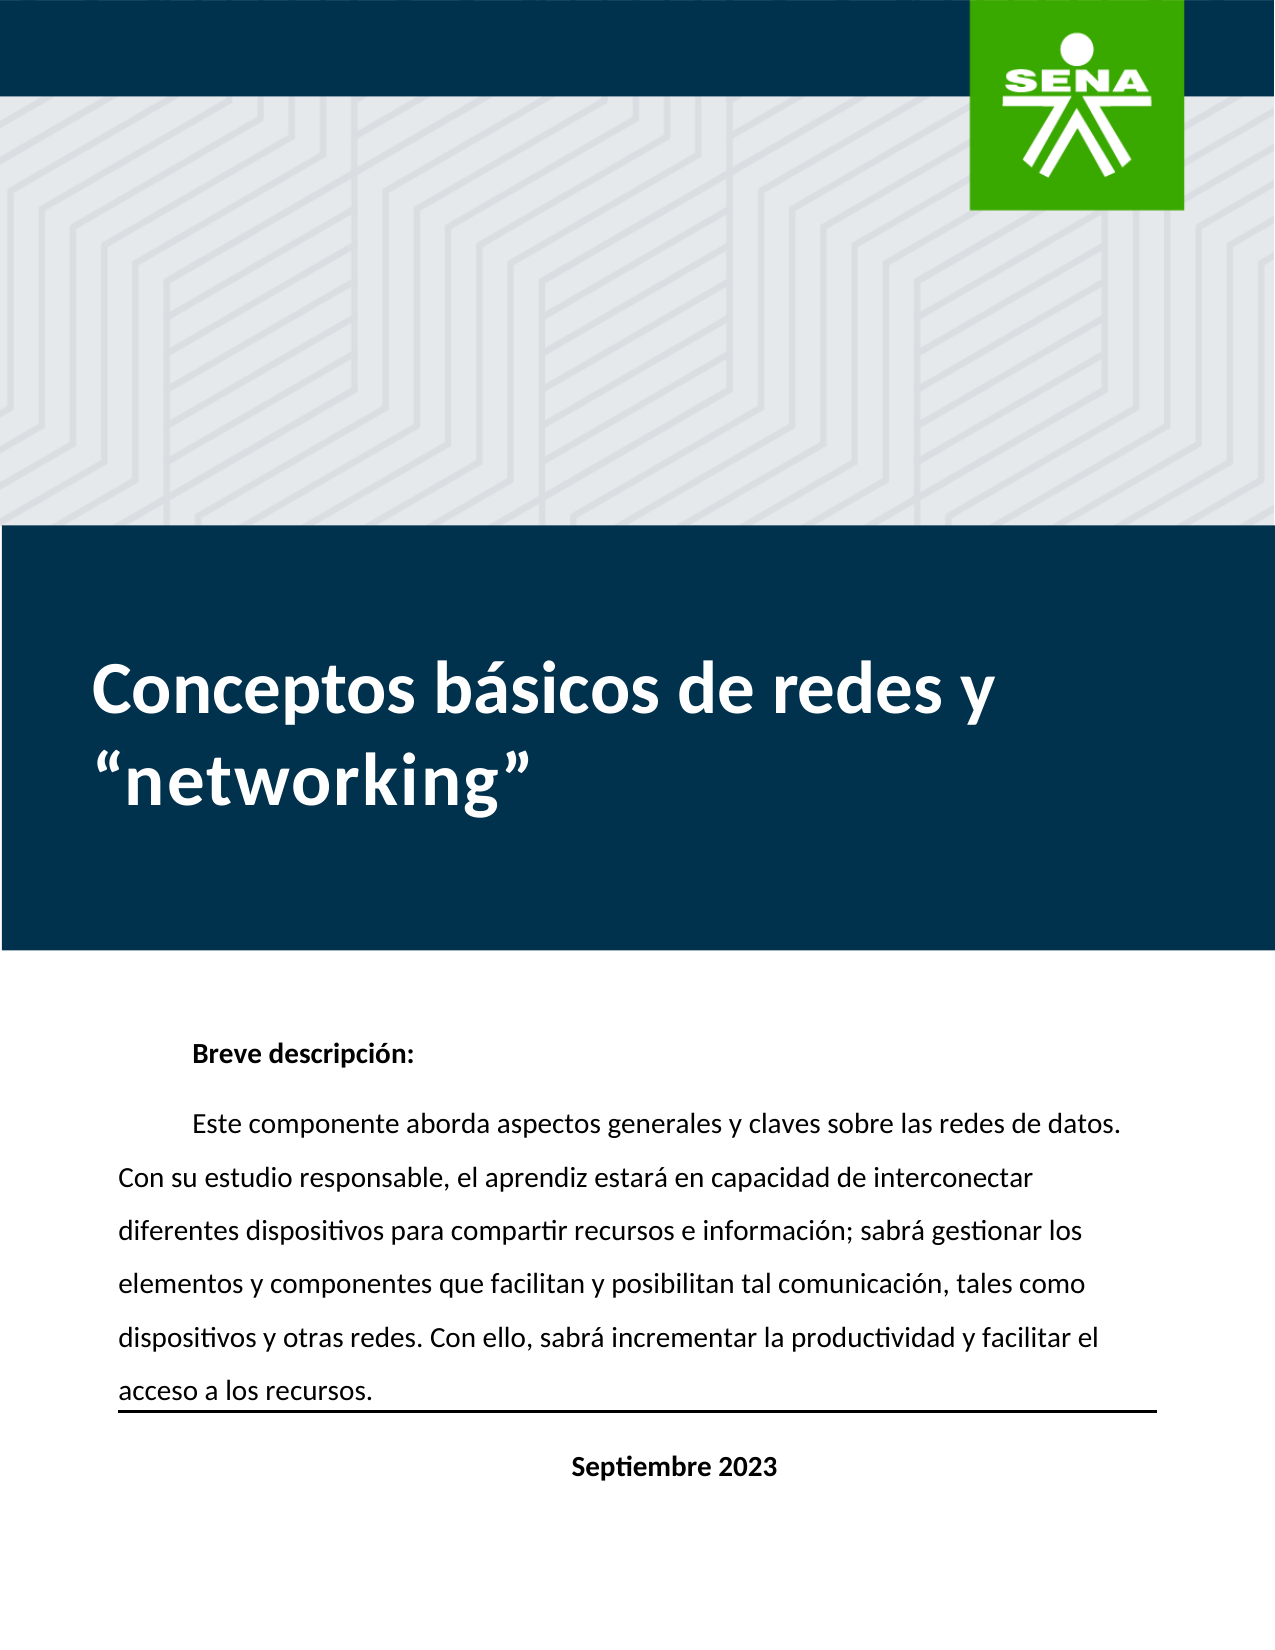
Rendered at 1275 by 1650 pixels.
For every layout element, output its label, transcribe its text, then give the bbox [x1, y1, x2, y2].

picture [0, 0, 1274, 527]
text Este componente aborda aspectos generales y claves sobre las redes de datos. Con su estudio responsable, el aprendiz estará en capacidad de interconectar diferentes dispositivos para compartir recursos e información; sabrá gestionar los elementos y componentes que facilitan y posibilitan tal comunicación, tales como dispositivos y otras redes. Con ello, sabrá incrementar la productividad y facilitar el acceso a los recursos. [118, 1105, 1157, 1410]
text Septiembre 2023 [118, 1448, 1157, 1483]
text Breve descripción: [118, 1035, 1157, 1071]
